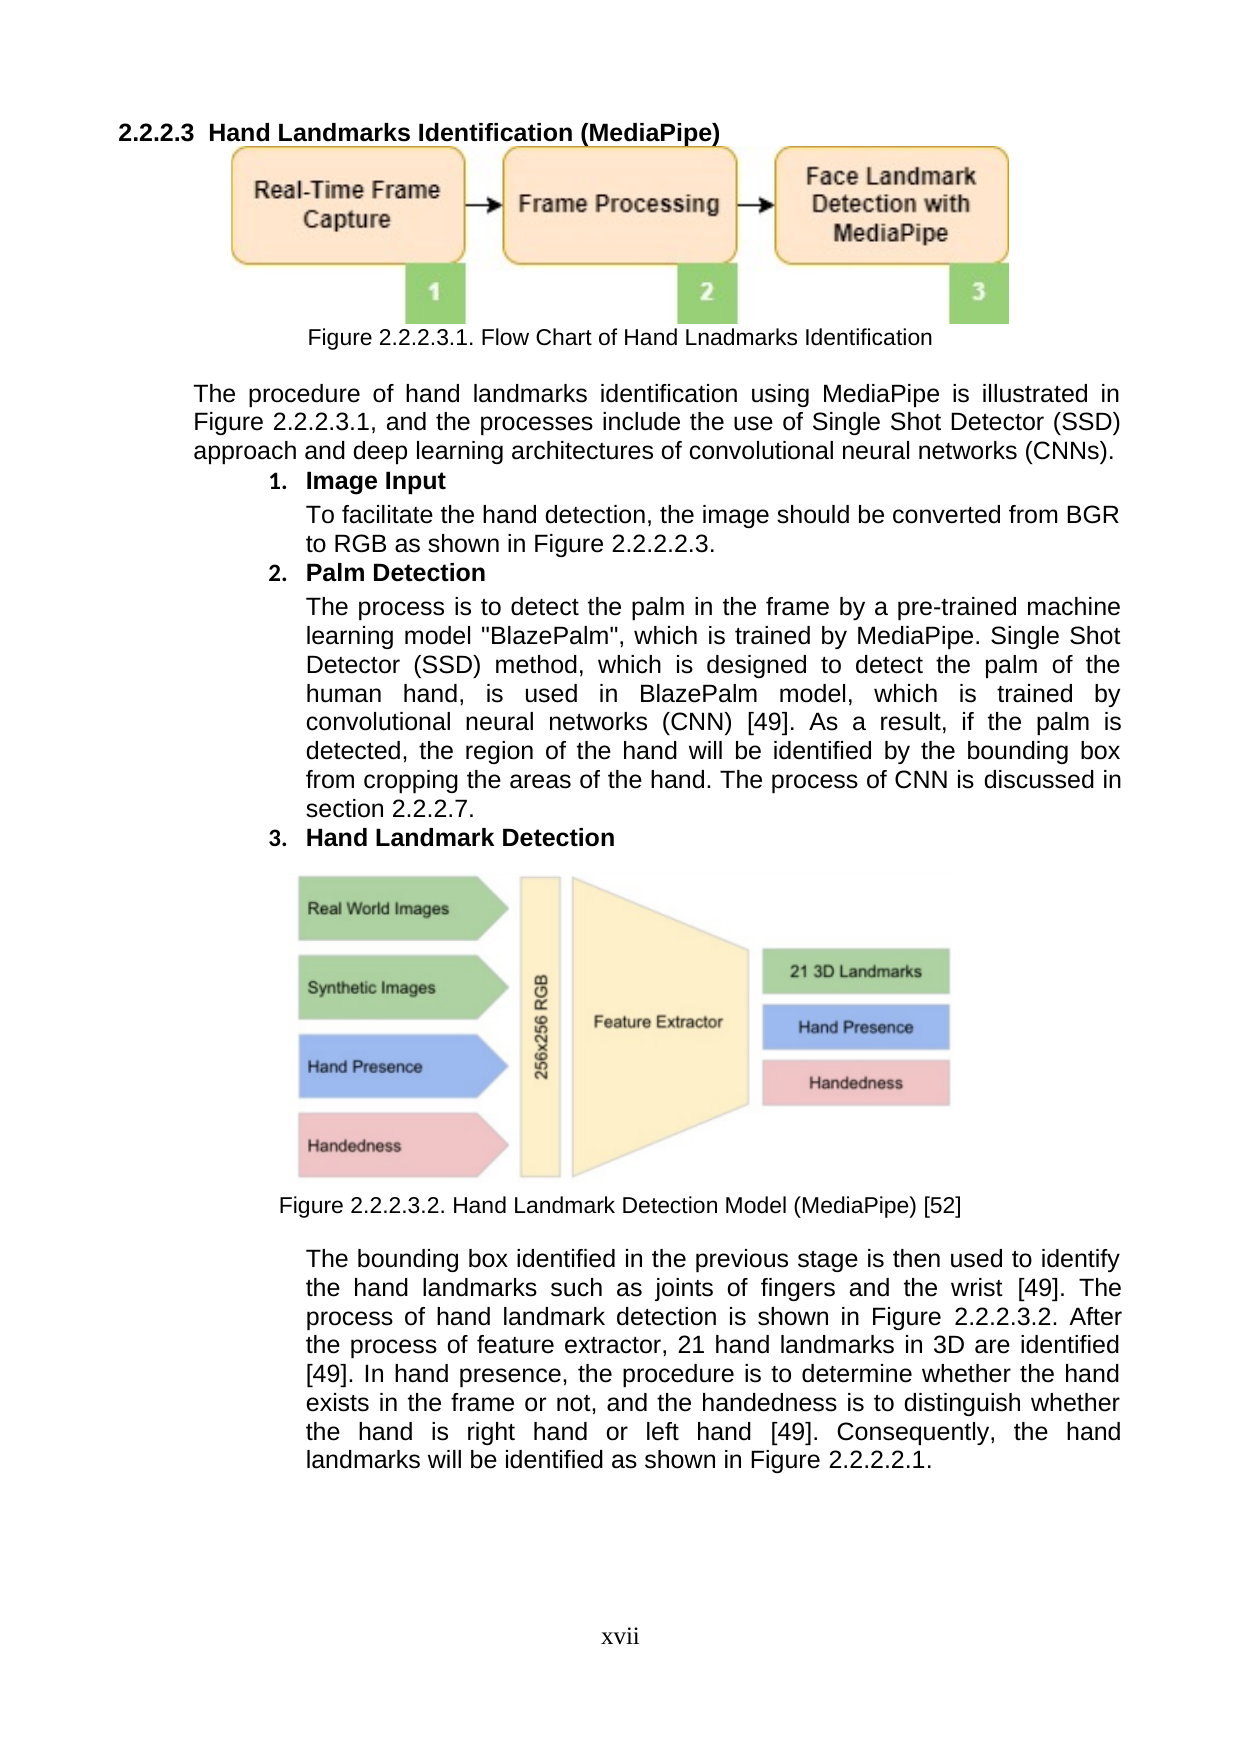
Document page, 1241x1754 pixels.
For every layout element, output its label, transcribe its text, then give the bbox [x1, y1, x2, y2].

text Figure 2.2.2.3.2. Hand Landmark Detection Model (MediaPipe) [52] [118, 1192, 1122, 1218]
list The process is to detect the palm in the frame by a pre-trained machine learning model "BlazePalm", which is trained by MediaPipe. Single Shot Detector (SSD) method, which is designed to detect the palm of the human hand, is used in BlazePalm model, which is trained by convolutional neural networks (CNN) [49]. As a result, if the palm is detected, the region of the hand will be identified by the bounding box from cropping the areas of the hand. The process of CNN is discussed in section 2.2.2.7. [306, 592, 1122, 822]
list Image Input [268, 465, 1122, 495]
picture [276, 873, 965, 1192]
list The bounding box identified in the previous stage is then used to identify the hand landmarks such as joints of fingers and the wrist [49]. The process of hand landmark detection is shown in Figure 2.2.2.3.2. After the process of feature extractor, 21 hand landmarks in 3D are identified [49]. In hand presence, the procedure is to determine whether the hand exists in the frame or not, and the handedness is to distinguish whether the hand is right hand or left hand [49]. Consequently, the hand landmarks will be identified as shown in Figure 2.2.2.2.1. [306, 1244, 1122, 1474]
subtitle Hand Landmarks Identification (MediaPipe) [118, 118, 1122, 147]
list Hand Landmark Detection [268, 822, 1122, 853]
text The procedure of hand landmarks identification using MediaPipe is illustrated in Figure 2.2.2.3.1, and the processes include the use of Single Shot Detector (SSD) approach and deep learning architectures of convolutional neural networks (CNNs). [193, 378, 1122, 465]
list Palm Detection [268, 557, 1122, 588]
text Figure 2.2.2.3.1. Flow Chart of Hand Lnadmarks Identification [118, 323, 1122, 350]
picture [231, 146, 1009, 324]
list To facilitate the hand detection, the image should be converted from BGR to RGB as shown in Figure 2.2.2.2.3. [306, 500, 1122, 557]
